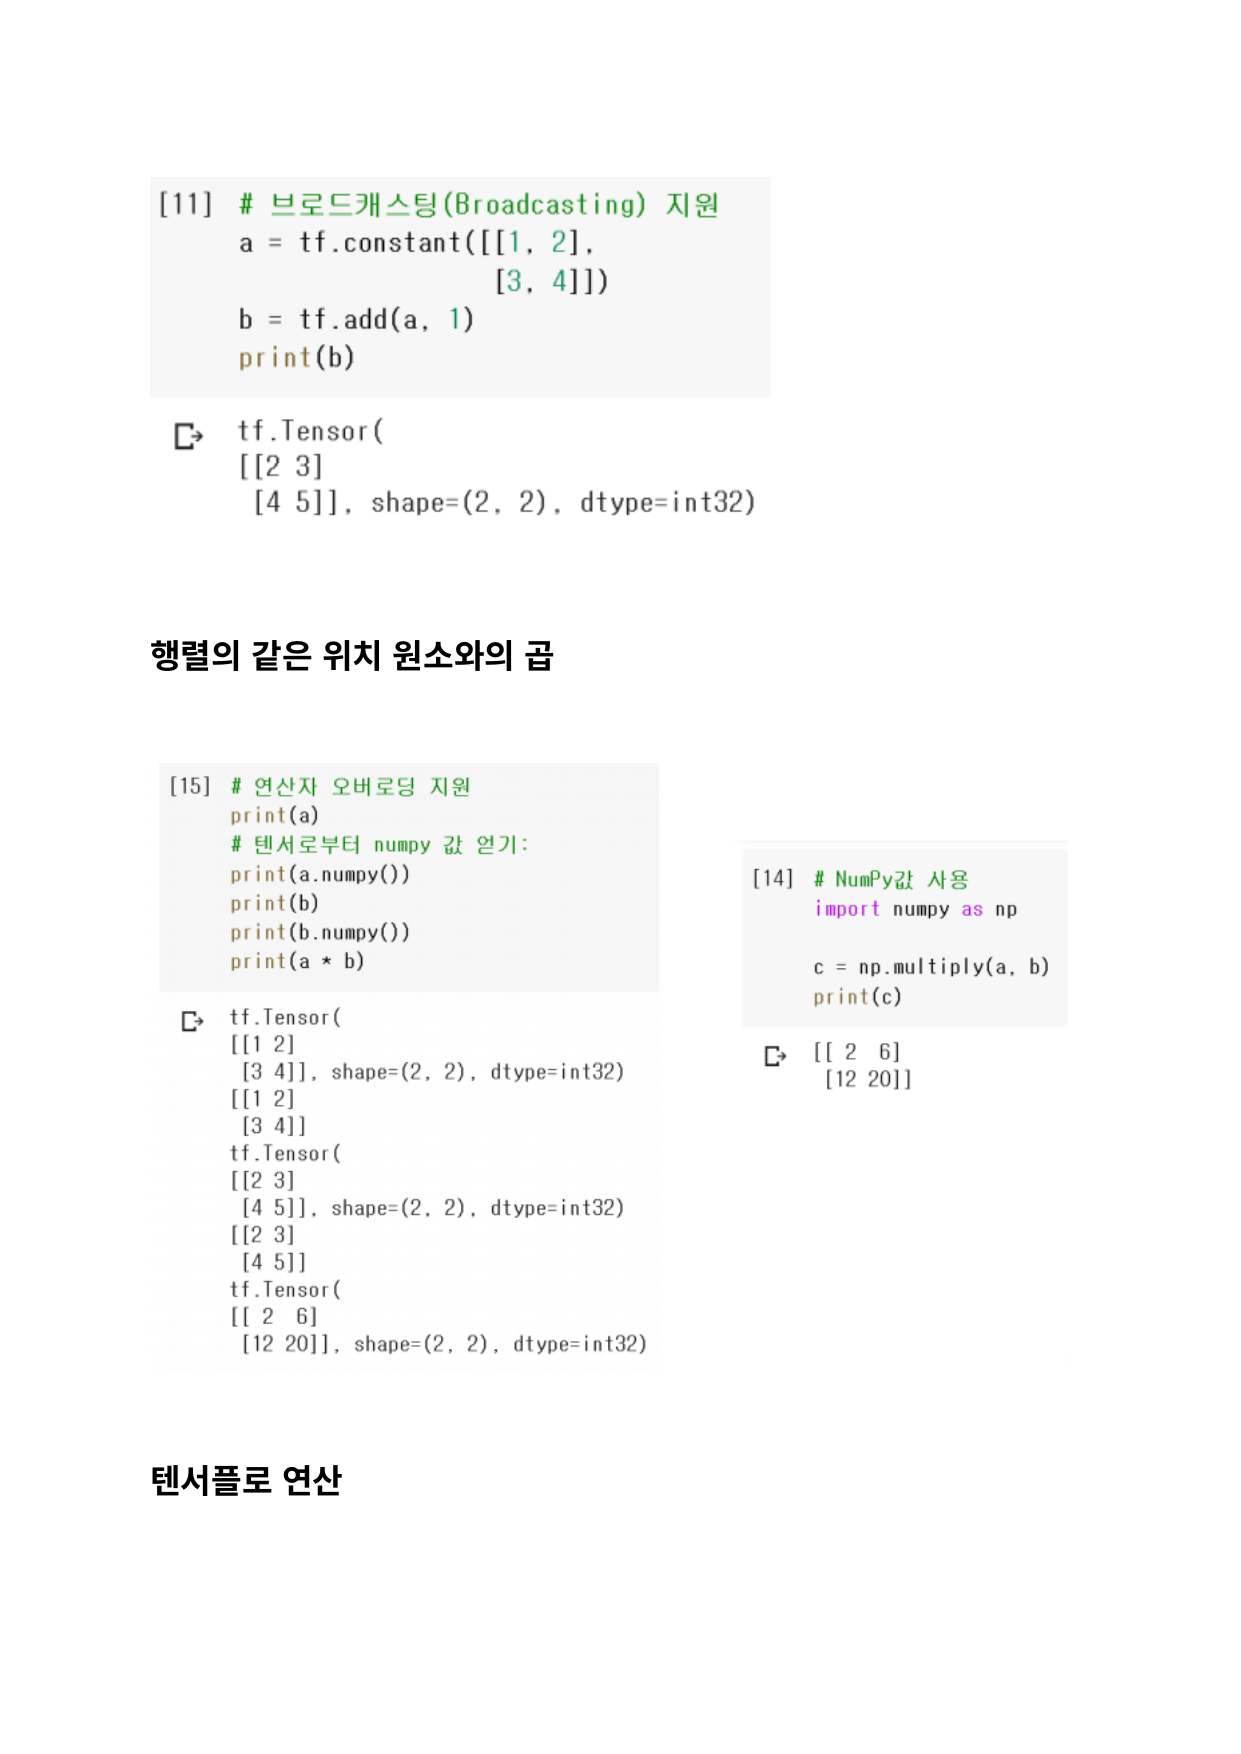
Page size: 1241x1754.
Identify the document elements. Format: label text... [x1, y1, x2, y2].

picture [150, 177, 771, 545]
text 행렬의 같은 위치 원소와의 곱 [150, 629, 1090, 678]
text 텐서플로 연산 [150, 1454, 1090, 1503]
picture [150, 763, 1068, 1371]
